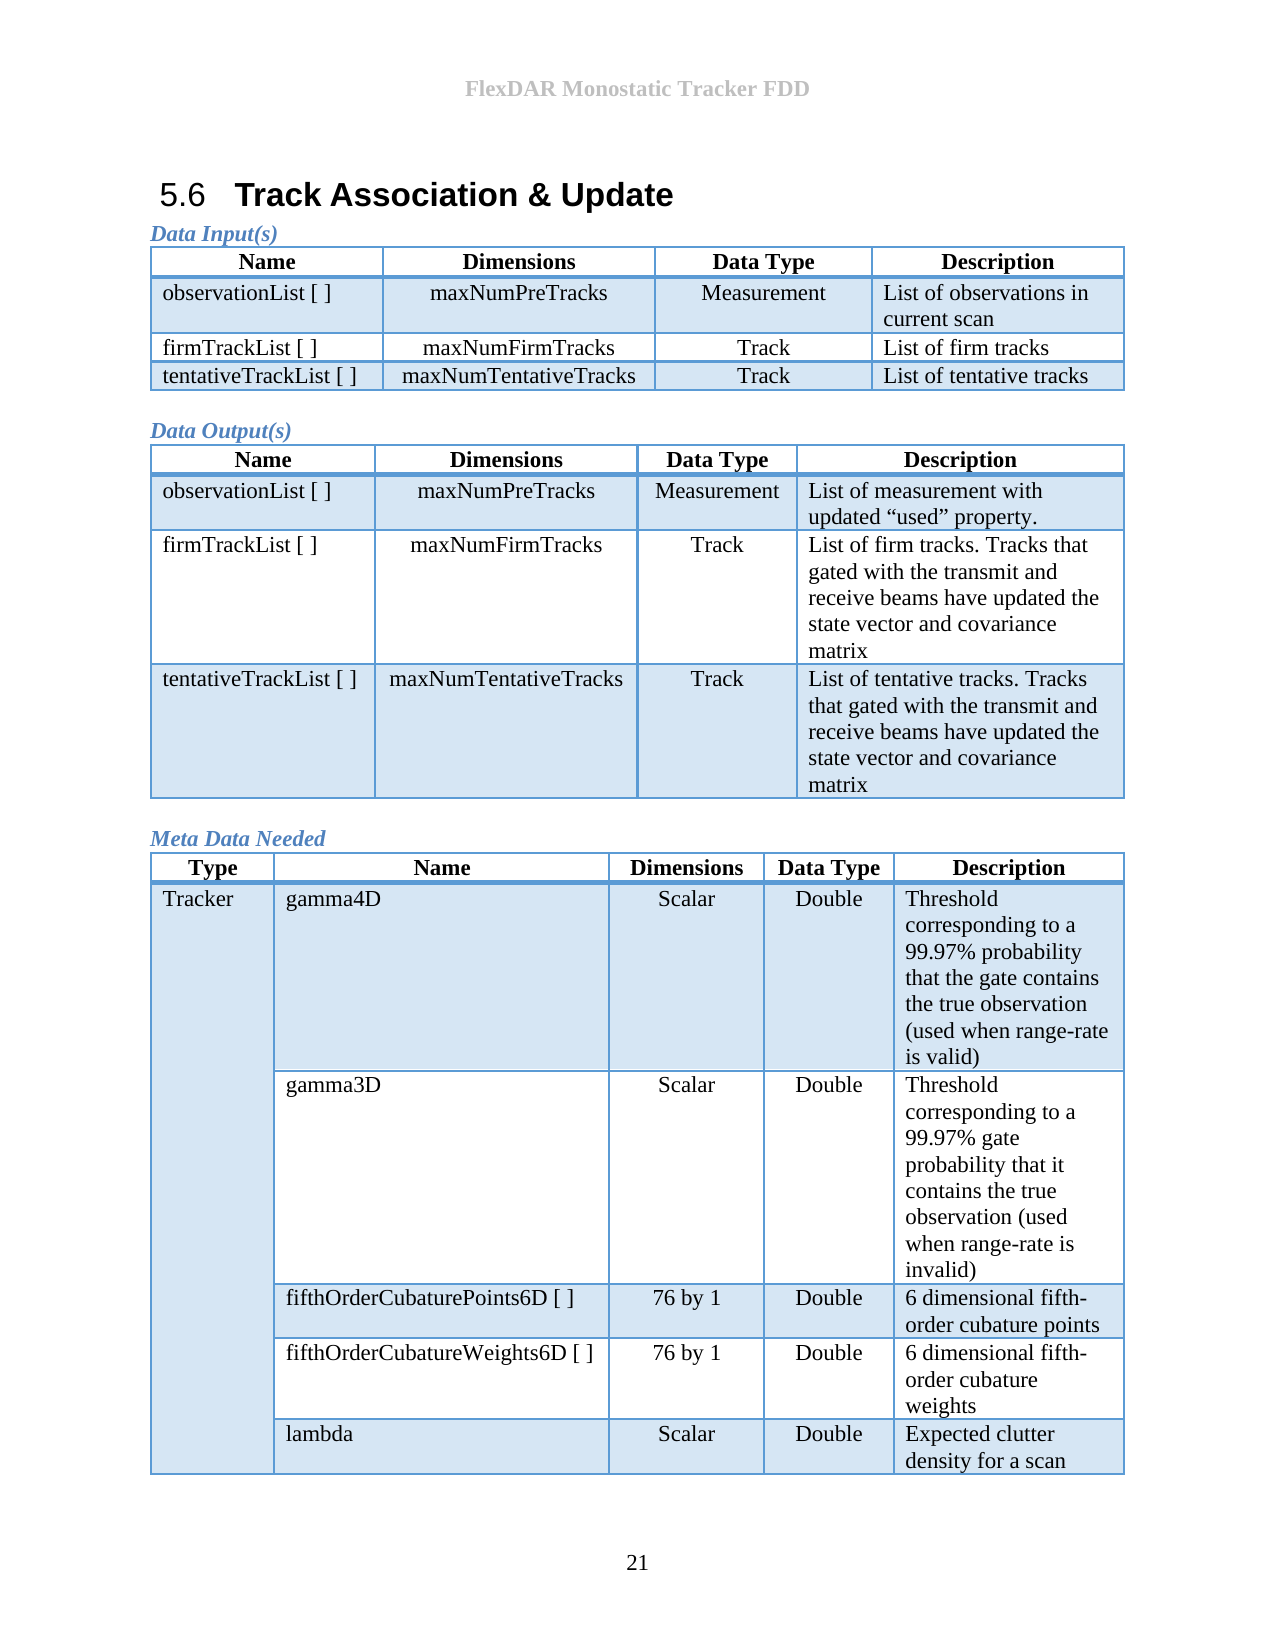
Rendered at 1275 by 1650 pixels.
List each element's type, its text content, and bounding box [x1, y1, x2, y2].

table_cell List of tentative tracks. Tracks that gated with the transmit and receive beams have updated the state vector and covariance matrix [798, 665, 1123, 797]
table_cell maxNumTentativeTracks [376, 665, 636, 797]
table_cell Threshold corresponding to a 99.97% gate probability that it contains the true observation (used when range-rate is invalid) [895, 1072, 1123, 1282]
table_cell observationList [ ] [152, 477, 374, 529]
table_cell fifthOrderCubaturePoints6D [ ] [275, 1285, 608, 1337]
table_cell Double [765, 1072, 893, 1282]
table_cell 76 by 1 [610, 1339, 763, 1418]
table_cell maxNumPreTracks [384, 279, 654, 332]
table_header Description [873, 248, 1123, 274]
table_cell maxNumFirmTracks [384, 334, 654, 360]
table_header Name [152, 446, 374, 472]
table_cell Double [765, 1339, 893, 1418]
table_cell 6 dimensional fifth-order cubature weights [895, 1339, 1123, 1418]
table_cell fifthOrderCubatureWeights6D [ ] [275, 1339, 608, 1418]
text Data Output(s) [150, 417, 1125, 443]
table_cell Track [656, 334, 871, 360]
table_cell observationList [ ] [152, 279, 382, 332]
subtitle Track Association & Update [159, 175, 1125, 213]
table_cell tentativeTrackList [ ] [152, 363, 382, 389]
table_cell Scalar [610, 885, 763, 1069]
table_cell Double [765, 1420, 893, 1473]
table_cell 6 dimensional fifth-order cubature points [895, 1285, 1123, 1337]
table_header Data Type [656, 248, 871, 274]
table_header Data Type [765, 854, 893, 880]
table_cell maxNumPreTracks [376, 477, 636, 529]
table_cell Scalar [610, 1072, 763, 1282]
table_cell Track [639, 665, 796, 797]
table_cell List of tentative tracks [873, 363, 1123, 389]
table_cell firmTrackList [ ] [152, 531, 374, 663]
table_cell List of firm tracks [873, 334, 1123, 360]
table_header Data Type [639, 446, 796, 472]
table_cell Threshold corresponding to a 99.97% probability that the gate contains the true observation (used when range-rate is valid) [895, 885, 1123, 1069]
table_cell Track [639, 531, 796, 663]
table_cell gamma3D [275, 1072, 608, 1282]
table_cell Tracker [152, 885, 273, 1473]
table_header Description [895, 854, 1123, 880]
table_header Type [152, 854, 273, 880]
table_cell maxNumFirmTracks [376, 531, 636, 663]
table_cell List of firm tracks. Tracks that gated with the transmit and receive beams have updated the state vector and covariance matrix [798, 531, 1123, 663]
table_header Description [798, 446, 1123, 472]
table_cell firmTrackList [ ] [152, 334, 382, 360]
table_cell Double [765, 1285, 893, 1337]
table_cell maxNumTentativeTracks [384, 363, 654, 389]
table_header Dimensions [610, 854, 763, 880]
table_header Name [152, 248, 382, 274]
table_cell lambda [275, 1420, 608, 1473]
table_cell Double [765, 885, 893, 1069]
table_header Dimensions [376, 446, 636, 472]
table_cell Track [656, 363, 871, 389]
table_cell Measurement [656, 279, 871, 332]
table_cell Measurement [639, 477, 796, 529]
table_cell 76 by 1 [610, 1285, 763, 1337]
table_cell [895, 1420, 1123, 1473]
table_cell List of measurement with updated “used” property. [798, 477, 1123, 529]
text Meta Data Needed [150, 826, 1125, 852]
table_cell List of observations in current scan [873, 279, 1123, 332]
table_cell gamma4D [275, 885, 608, 1069]
table_header Dimensions [384, 248, 654, 274]
table_cell tentativeTrackList [ ] [152, 665, 374, 797]
text Data Input(s) [150, 220, 1125, 246]
table_header Name [275, 854, 608, 880]
table_cell Scalar [610, 1420, 763, 1473]
